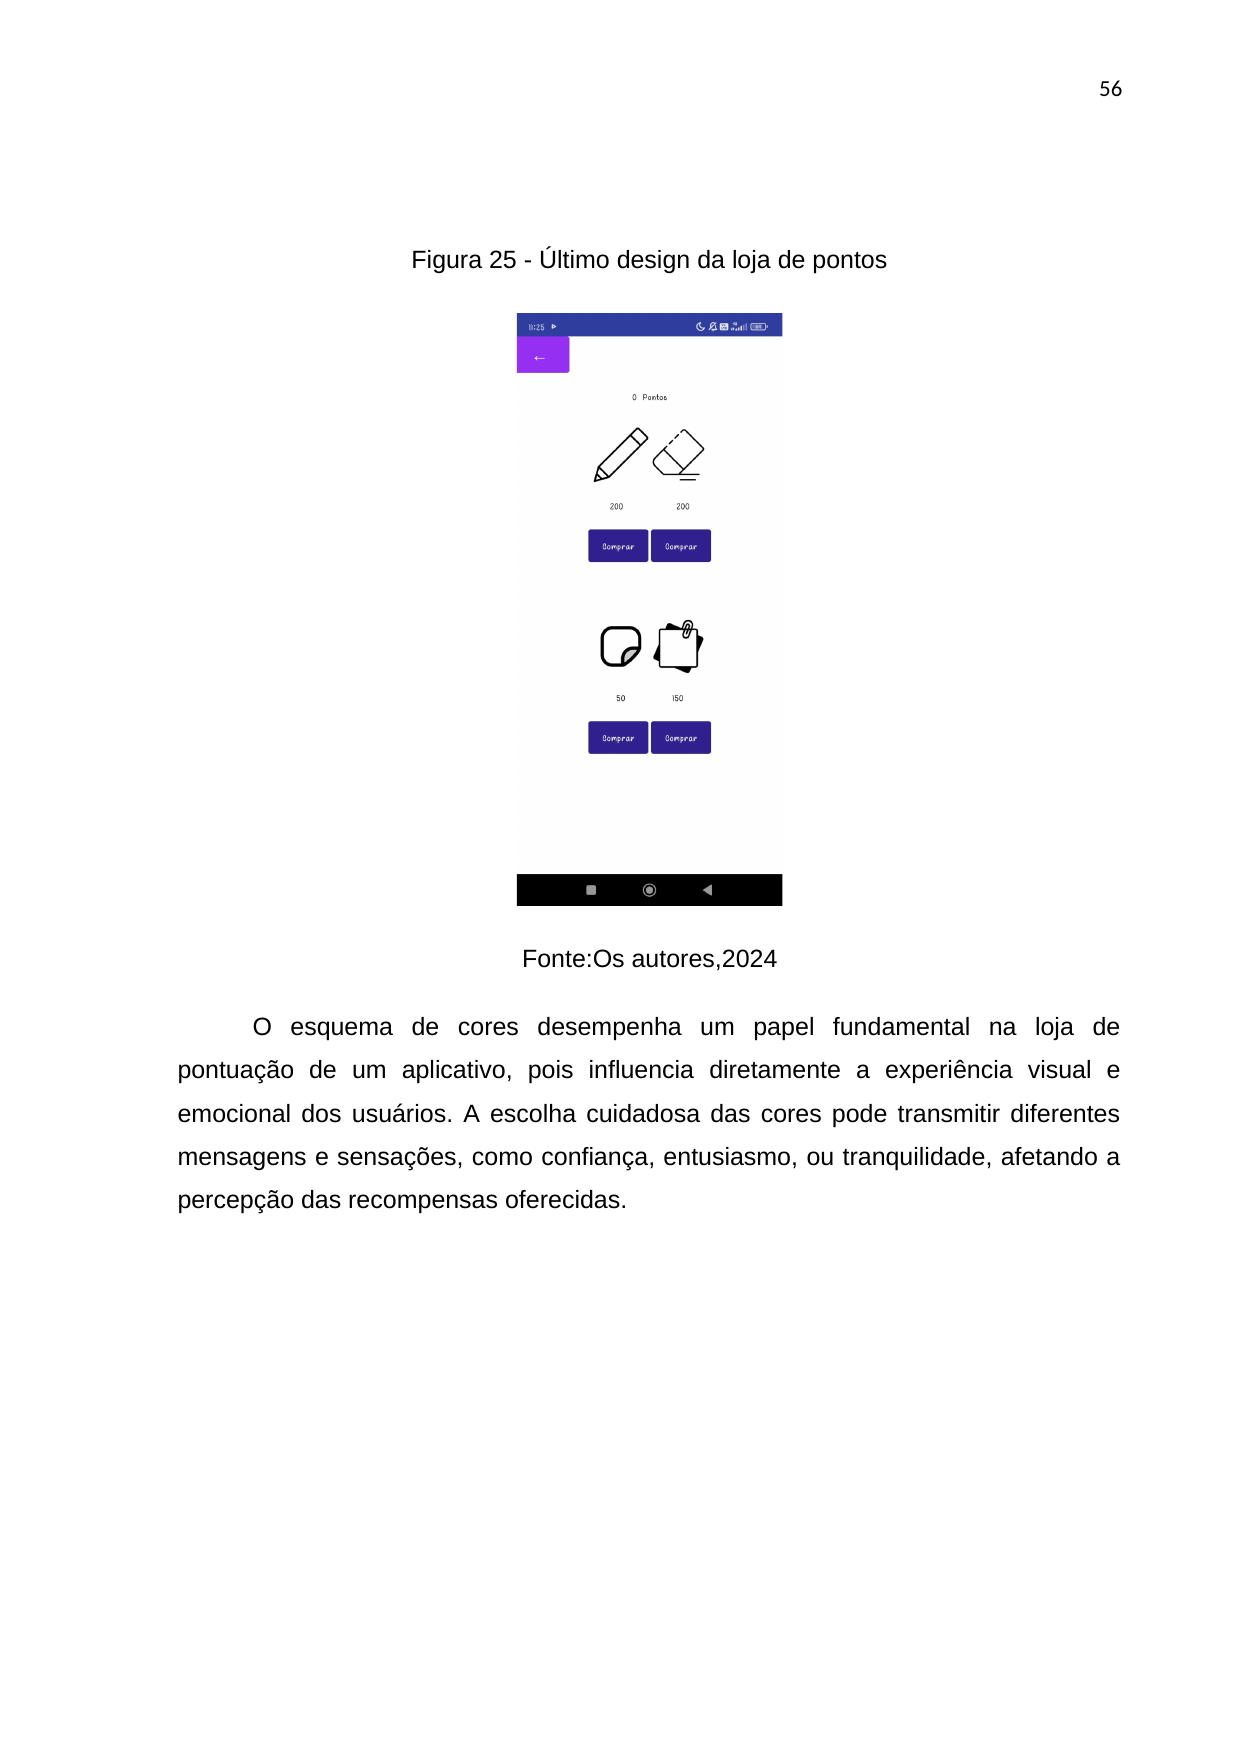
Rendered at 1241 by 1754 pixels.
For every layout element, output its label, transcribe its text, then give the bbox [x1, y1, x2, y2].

text Figura 25 - Último design da loja de pontos [177, 245, 1122, 274]
text Fonte:Os autores,2024 [177, 944, 1122, 973]
text O esquema de cores desempenha um papel fundamental na loja de pontuação de um aplicativo, pois influencia diretamente a experiência visual e emocional dos usuários. A escolha cuidadosa das cores pode transmitir diferentes mensagens e sensações, como confiança, entusiasmo, ou tranquilidade, afetando a percepção das recompensas oferecidas. [177, 1012, 1122, 1213]
picture [516, 313, 783, 906]
